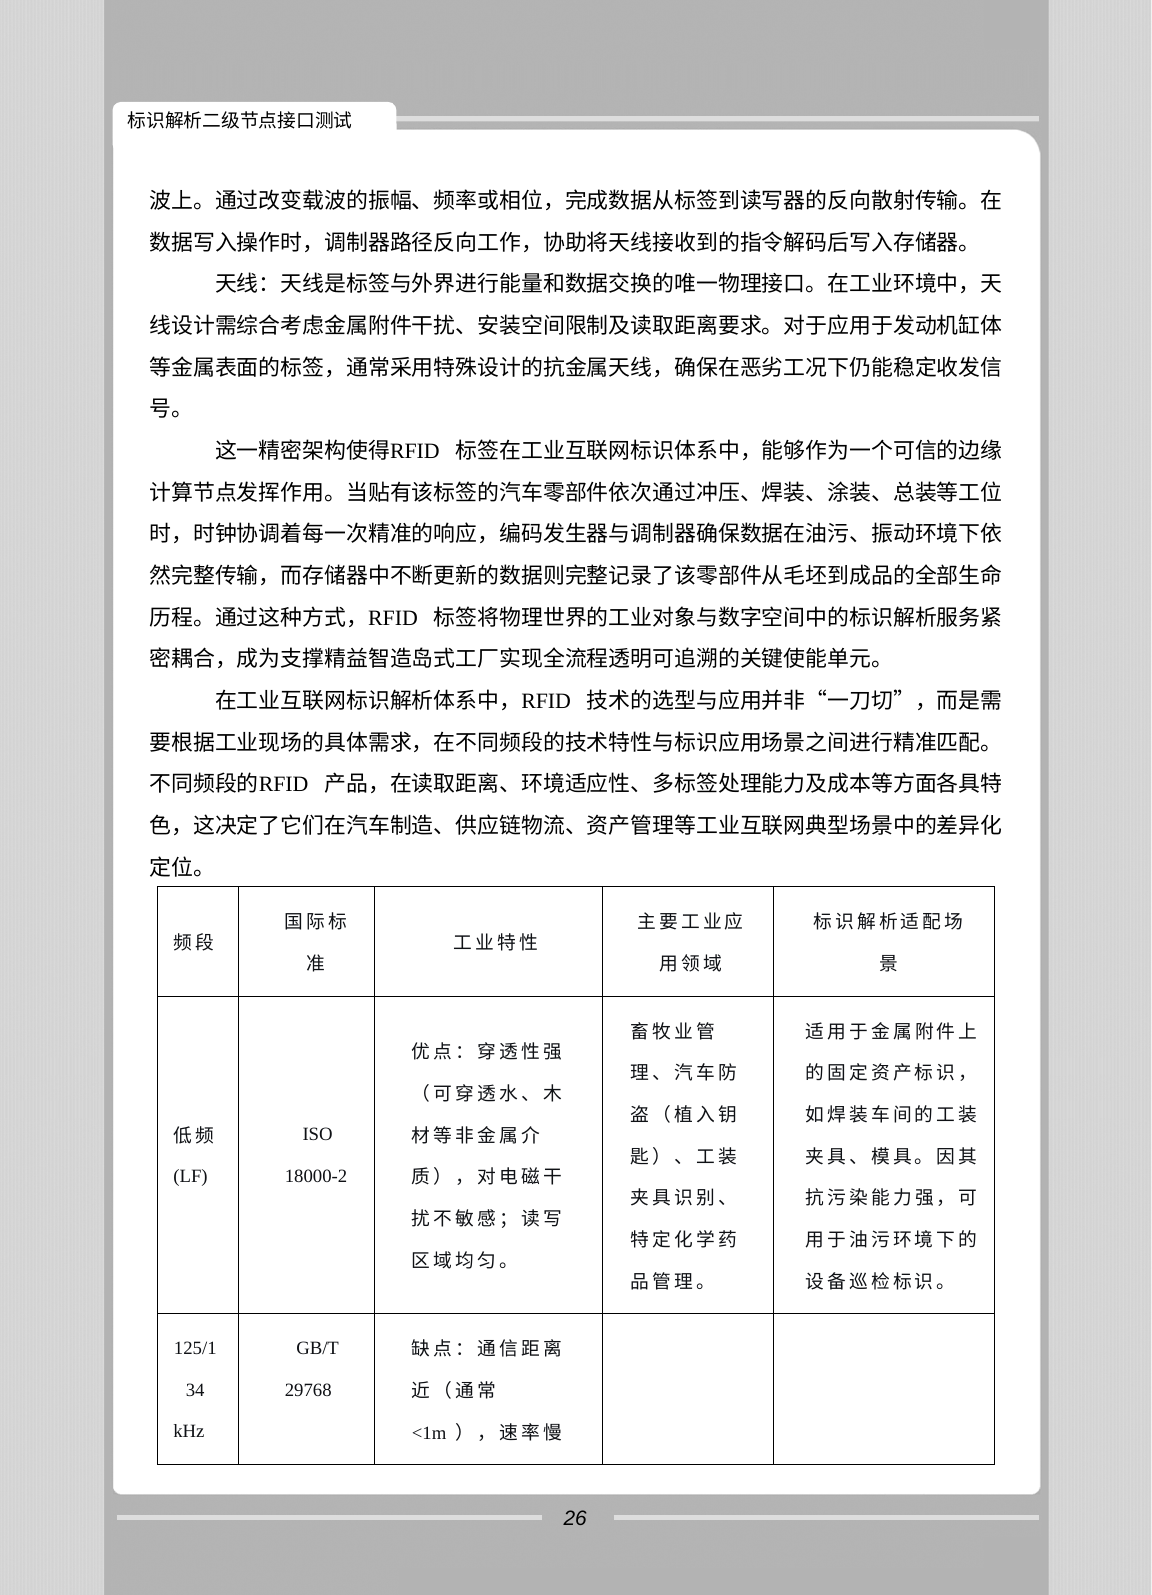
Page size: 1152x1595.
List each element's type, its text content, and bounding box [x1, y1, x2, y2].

table_header 国际标准 [239, 887, 374, 996]
table_header 工业特性 [375, 887, 602, 996]
table_cell 优点：穿透性强（可穿透水、木材等非金属介质），对电磁干扰不敏感；读写区域均匀。 [375, 997, 602, 1313]
text 在工业互联网标识解析体系中，RFID技术的选型与应用并非“一刀切”，而是需要根据工业现场的具体需求，在不同频段的技术特性与标识应用场景之间进行精准匹配。不同频段的RFID产品，在读取距离、环境适应性、多标签处理能力及成本等方面各具特色，这决定了它们在汽车制造、供应链物流、资产管理等工业互联网典型场景中的差异化定位。 [149, 678, 1002, 886]
table_cell GB/T 29768 [239, 1314, 374, 1464]
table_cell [375, 1314, 602, 1464]
picture [0, 0, 1152, 1595]
table_cell 125/134 kHz [158, 1314, 238, 1464]
table_cell 低频(LF) [158, 997, 238, 1313]
text 天线：天线是标签与外界进行能量和数据交换的唯一物理接口。在工业环境中，天线设计需综合考虑金属附件干扰、安装空间限制及读取距离要求。对于应用于发动机缸体等金属表面的标签，通常采用特殊设计的抗金属天线，确保在恶劣工况下仍能稳定收发信号。 [149, 261, 1002, 428]
table_header 频段 [158, 887, 238, 996]
table_cell [603, 1314, 773, 1464]
table_header 标识解析适配场景 [774, 887, 994, 996]
text 这一精密架构使得RFID标签在工业互联网标识体系中，能够作为一个可信的边缘计算节点发挥作用。当贴有该标签的汽车零部件依次通过冲压、焊装、涂装、总装等工位时，时钟协调着每一次精准的响应，编码发生器与调制器确保数据在油污、振动环境下依然完整传输，而存储器中不断更新的数据则完整记录了该零部件从毛坯到成品的全部生命历程。通过这种方式，RFID标签将物理世界的工业对象与数字空间中的标识解析服务紧密耦合，成为支撑精益智造岛式工厂实现全流程透明可追溯的关键使能单元。 [149, 428, 1002, 678]
table_cell 适用于金属附件上的固定资产标识，如焊装车间的工装夹具、模具。因其抗污染能力强，可用于油污环境下的设备巡检标识。 [774, 997, 994, 1313]
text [149, 178, 1002, 261]
table_cell [774, 1314, 994, 1464]
table_header 主要工业应用领域 [603, 887, 773, 996]
table_cell 畜牧业管理、汽车防盗（植入钥匙）、工装夹具识别、特定化学药品管理。 [603, 997, 773, 1313]
table_cell ISO 18000-2 [239, 997, 374, 1313]
